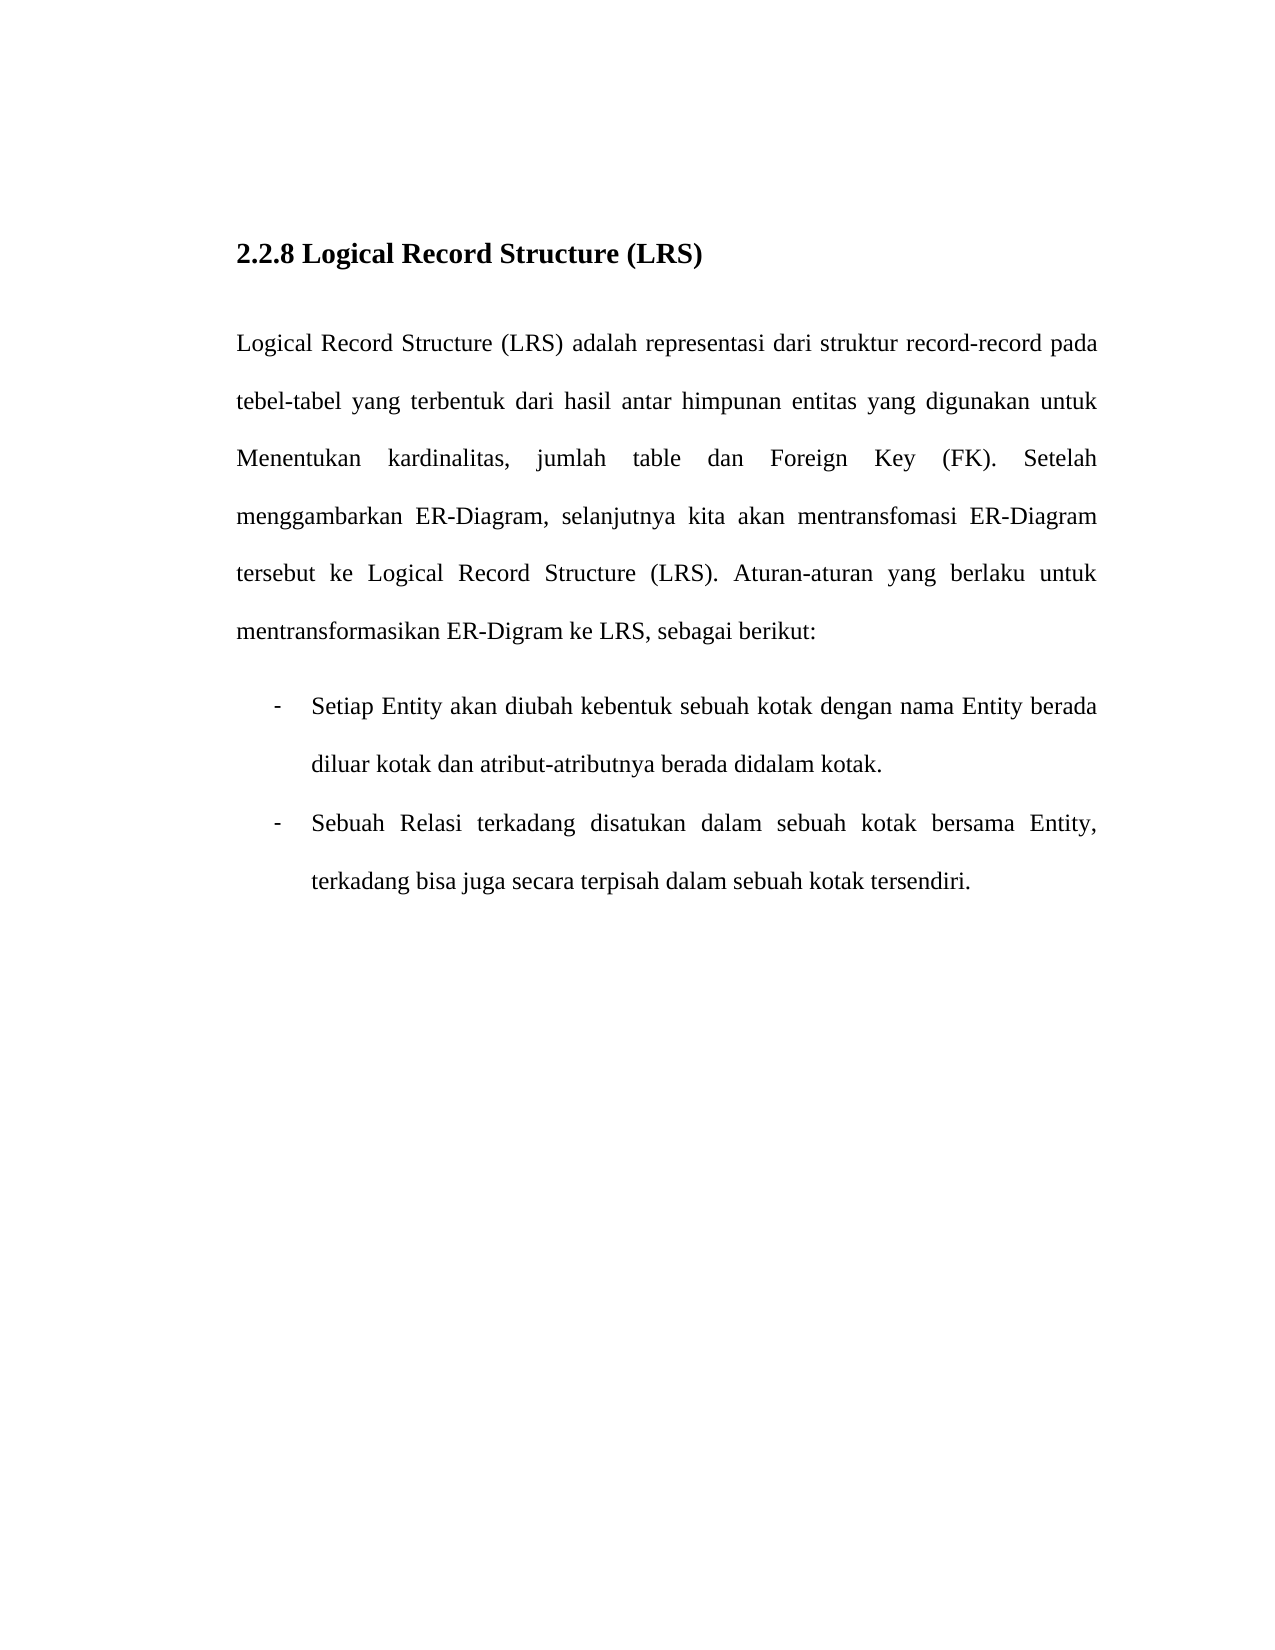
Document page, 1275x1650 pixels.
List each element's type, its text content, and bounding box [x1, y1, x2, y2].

list Sebuah Relasi terkadang disatukan dalam sebuah kotak bersama Entity, terkadang bisa juga secara terpisah dalam sebuah kotak tersendiri. [274, 807, 1098, 895]
subtitle 2.2.8 Logical Record Structure (LRS) [236, 236, 1098, 270]
list Setiap Entity akan diubah kebentuk sebuah kotak dengan nama Entity berada diluar kotak dan atribut-atributnya berada didalam kotak. [274, 690, 1098, 778]
text Logical Record Structure (LRS) adalah representasi dari struktur record-record pada tebel-tabel yang terbentuk dari hasil antar himpunan entitas yang digunakan untuk Menentukan kardinalitas, jumlah table dan Foreign Key (FK). Setelah menggambarkan ER-Diagram, selanjutnya kita akan mentransfomasi ER-Diagram tersebut ke Logical Record Structure (LRS). Aturan-aturan yang berlaku untuk mentransformasikan ER-Digram ke LRS, sebagai berikut: [236, 328, 1098, 644]
